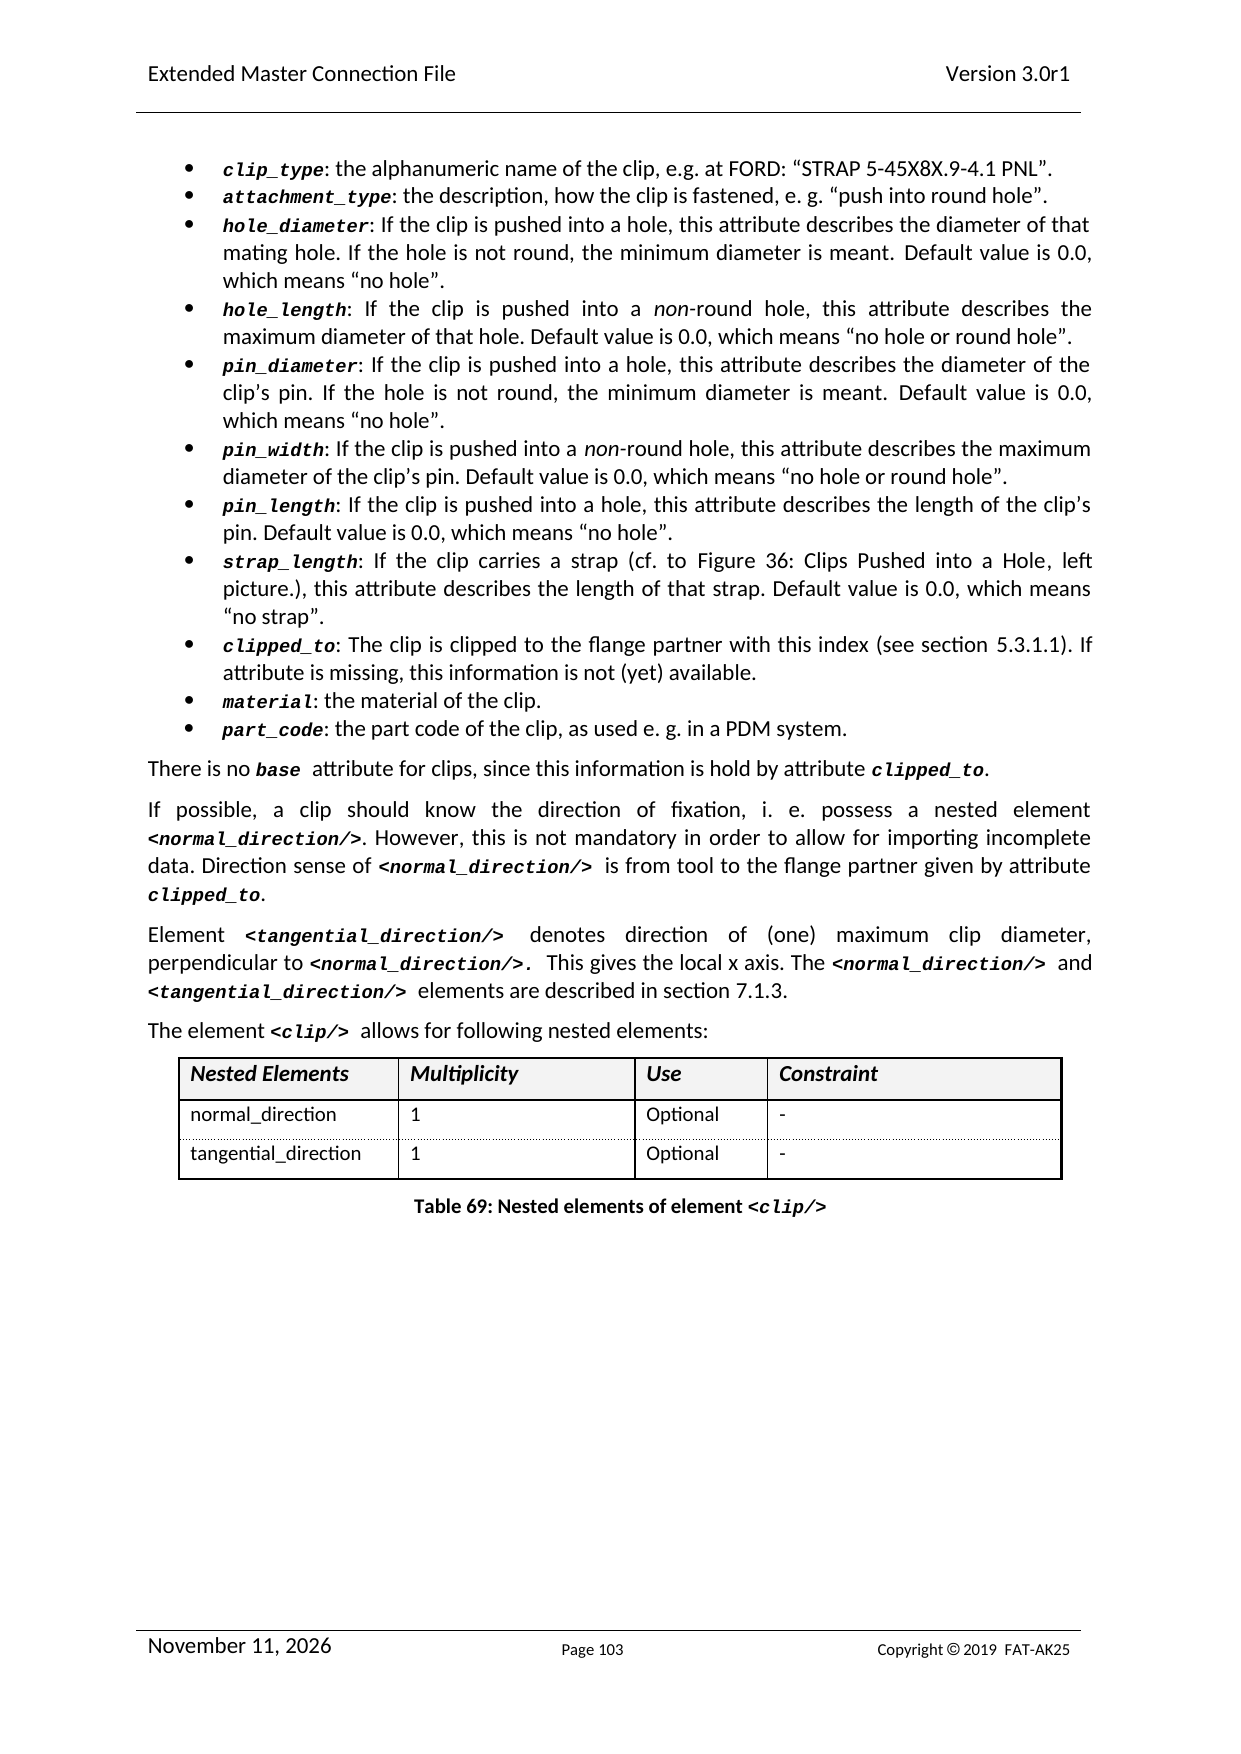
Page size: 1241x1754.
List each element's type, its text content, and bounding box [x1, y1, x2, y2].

list hole_length: If the clip is pushed into a non-round hole, this attribute describes the maximum diameter of that hole. Default value is 0.0, which means “no hole or round hole”. [185, 294, 1092, 350]
list part_code: the part code of the clip, as used e. g. in a PDM system. [185, 714, 1092, 742]
list pin_width: If the clip is pushed into a non-round hole, this attribute describes the maximum diameter of the clip’s pin. Default value is 0.0, which means “no hole or round hole”. [185, 434, 1092, 490]
list clip_type: the alphanumeric name of the clip, e.g. at FORD: “STRAP 5-45X8X.9-4.1 PNL”. [185, 154, 1092, 182]
list pin_length: If the clip is pushed into a hole, this attribute describes the length of the clip’s pin. Default value is 0.0, which means “no hole”. [185, 490, 1092, 546]
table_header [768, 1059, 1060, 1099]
text There is no base attribute for clips, since this information is hold by attribute clipped_to. [148, 754, 1092, 783]
list material: the material of the clip. [185, 686, 1092, 714]
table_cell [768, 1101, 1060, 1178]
list strap_length: If the clip carries a strap (cf. to Figure 36: Clips Pushed into a Hole, left picture.), this attribute describes the length of that strap. Default value is 0.0, which means “no strap”. [185, 546, 1092, 630]
text The element <clip/> allows for following nested elements: [148, 1016, 1092, 1044]
text Element <tangential_direction/> denotes direction of (one) maximum clip diameter, perpendicular to <normal_direction/>. This gives the local x axis. The <normal_direction/> and <tangential_direction/> elements are described in section 7.1.3. [148, 920, 1092, 1004]
list pin_diameter: If the clip is pushed into a hole, this attribute describes the diameter of the clip’s pin. If the hole is not round, the minimum diameter is meant. Default value is 0.0, which means “no hole”. [185, 350, 1092, 434]
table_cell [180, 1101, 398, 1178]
text If possible, a clip should know the direction of fixation, i. e. possess a nested element <normal_direction/>. However, this is not mandatory in order to allow for importing incomplete data. Direction sense of <normal_direction/> is from tool to the flange partner given by attribute clipped_to. [148, 795, 1092, 907]
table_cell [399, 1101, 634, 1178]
list attachment_type: the description, how the clip is fastened, e. g. “push into round hole”. [185, 182, 1092, 210]
list hole_diameter: If the clip is pushed into a hole, this attribute describes the diameter of that mating hole. If the hole is not round, the minimum diameter is meant. Default value is 0.0, which means “no hole”. [185, 210, 1092, 294]
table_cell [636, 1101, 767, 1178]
list clipped_to: The clip is clipped to the flange partner with this index (see section 5.3.1.1). If attribute is missing, this information is not (yet) available. [185, 630, 1092, 686]
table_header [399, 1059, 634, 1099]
text Table 69: Nested elements of element <clip/> [148, 1193, 1092, 1219]
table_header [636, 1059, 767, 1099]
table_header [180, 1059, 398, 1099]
